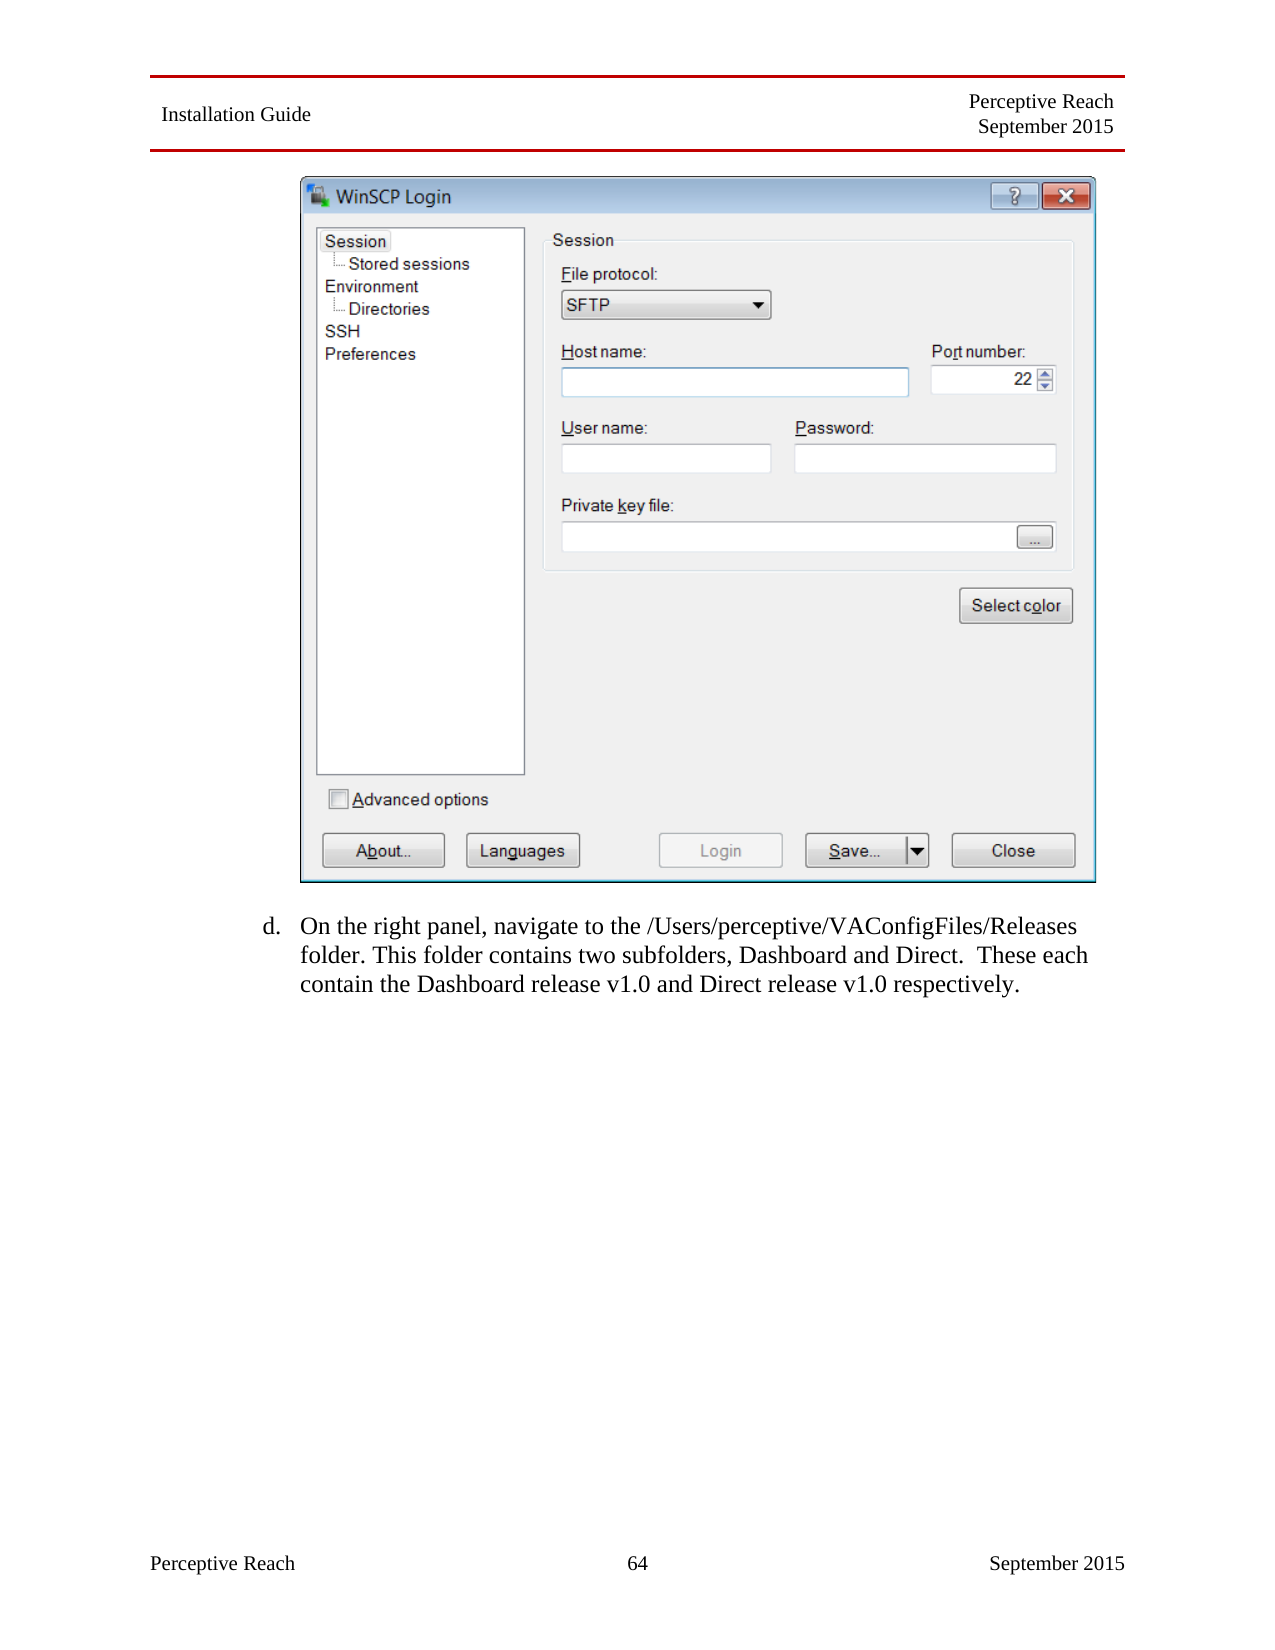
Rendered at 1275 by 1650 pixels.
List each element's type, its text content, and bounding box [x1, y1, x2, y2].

list On the right panel, navigate to the /Users/perceptive/VAConfigFiles/Releases folder. This folder contains two subfolders, Dashboard and Direct. These each contain the Dashboard release v1.0 and Direct release v1.0 respectively. [262, 911, 1125, 997]
picture [300, 176, 1097, 883]
